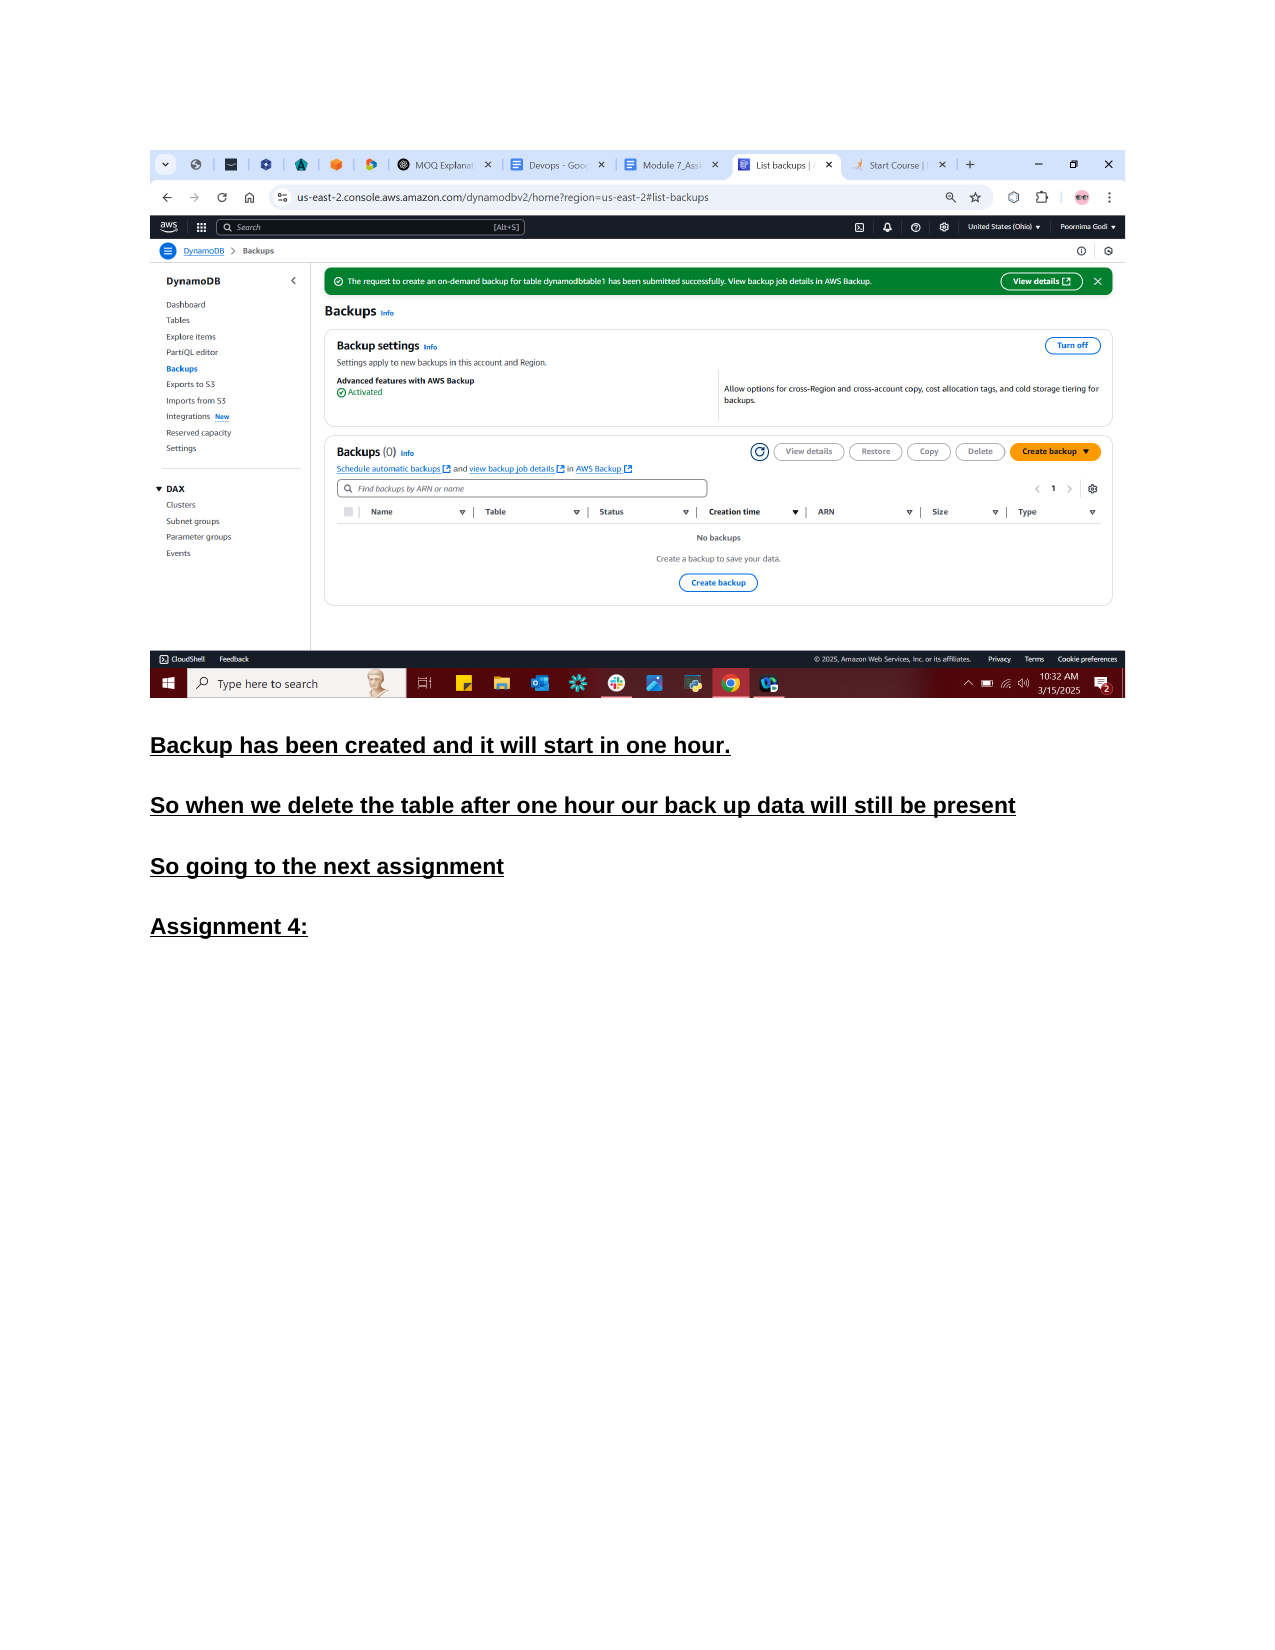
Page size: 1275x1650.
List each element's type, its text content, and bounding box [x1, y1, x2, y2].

picture [150, 150, 1125, 698]
text Assignment 4: [150, 913, 1125, 939]
text So when we delete the table after one hour our back up data will still be present [150, 792, 1125, 819]
text So going to the next assignment [150, 853, 1125, 879]
text Backup has been created and it will start in one hour. [150, 732, 1125, 758]
